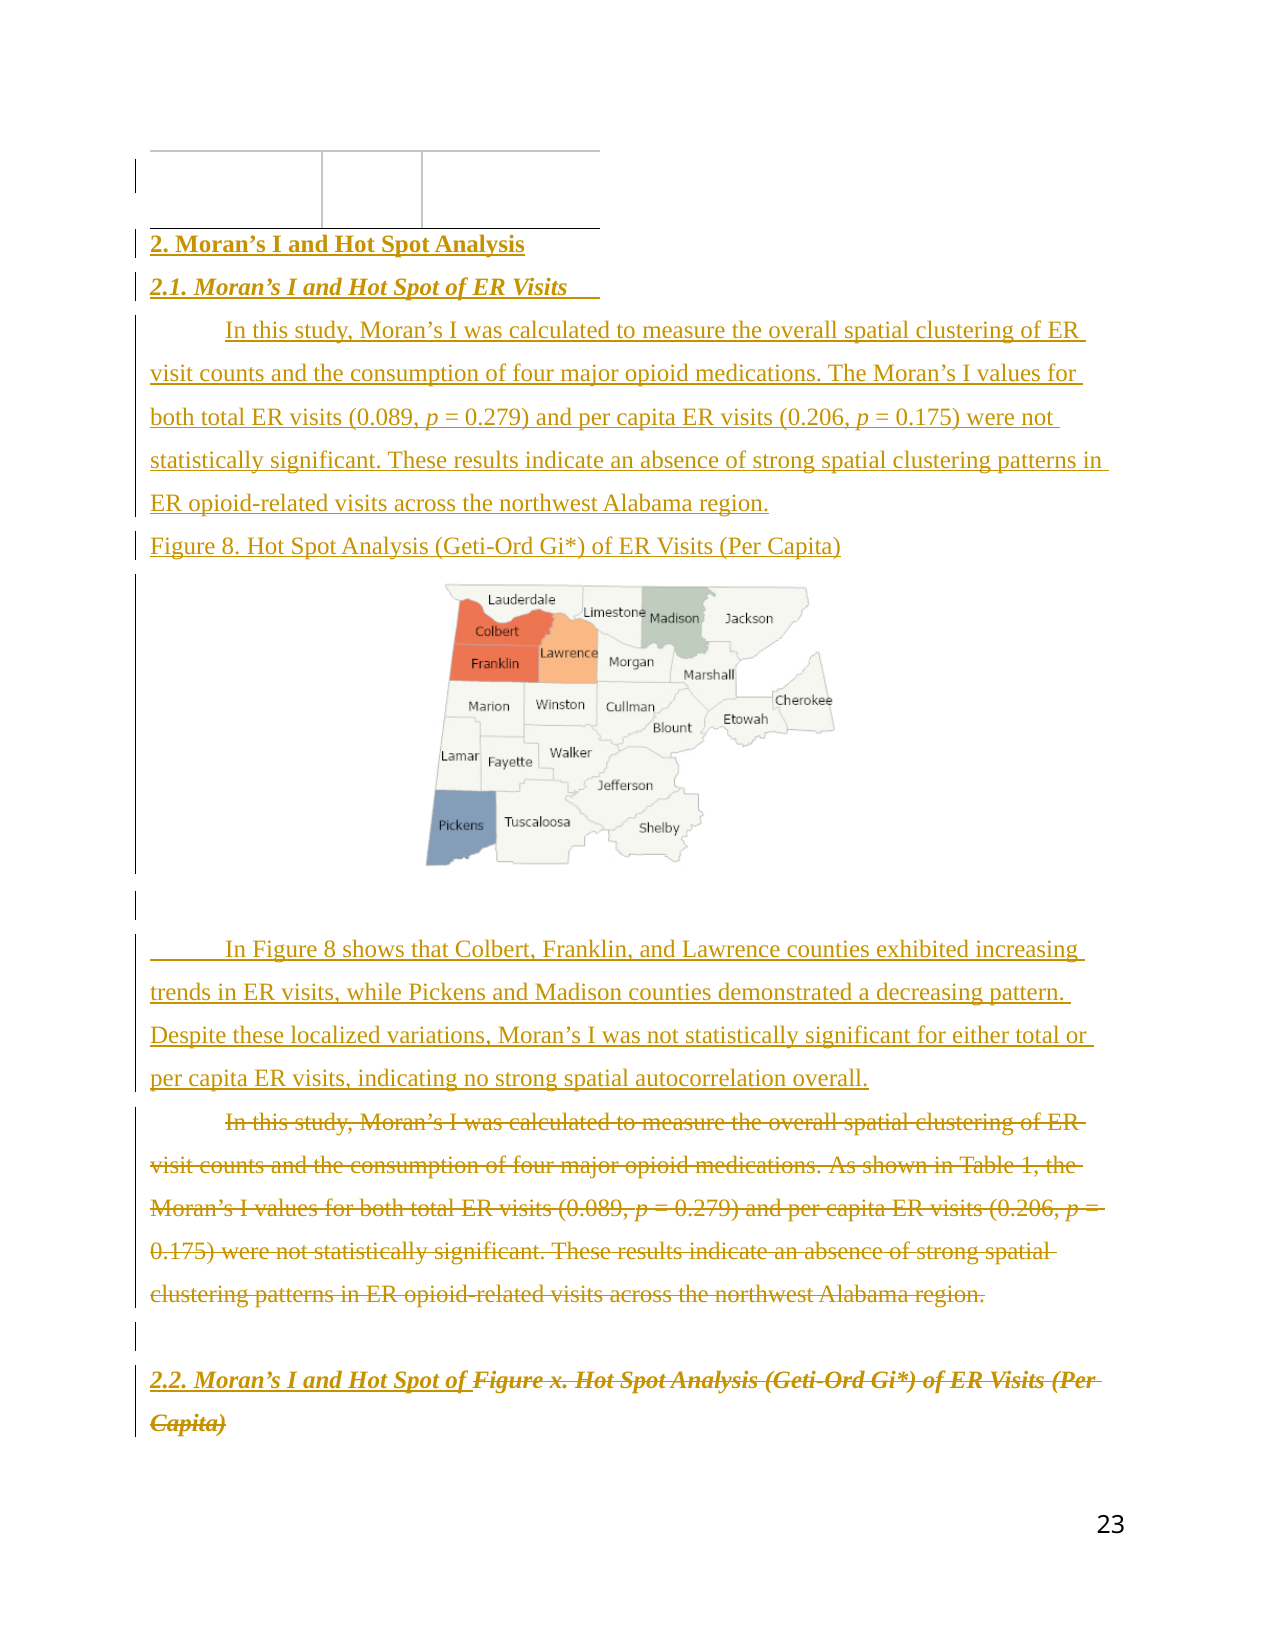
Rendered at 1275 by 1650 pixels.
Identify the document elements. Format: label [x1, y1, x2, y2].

picture [404, 574, 871, 874]
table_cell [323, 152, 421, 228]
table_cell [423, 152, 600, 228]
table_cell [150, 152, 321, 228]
